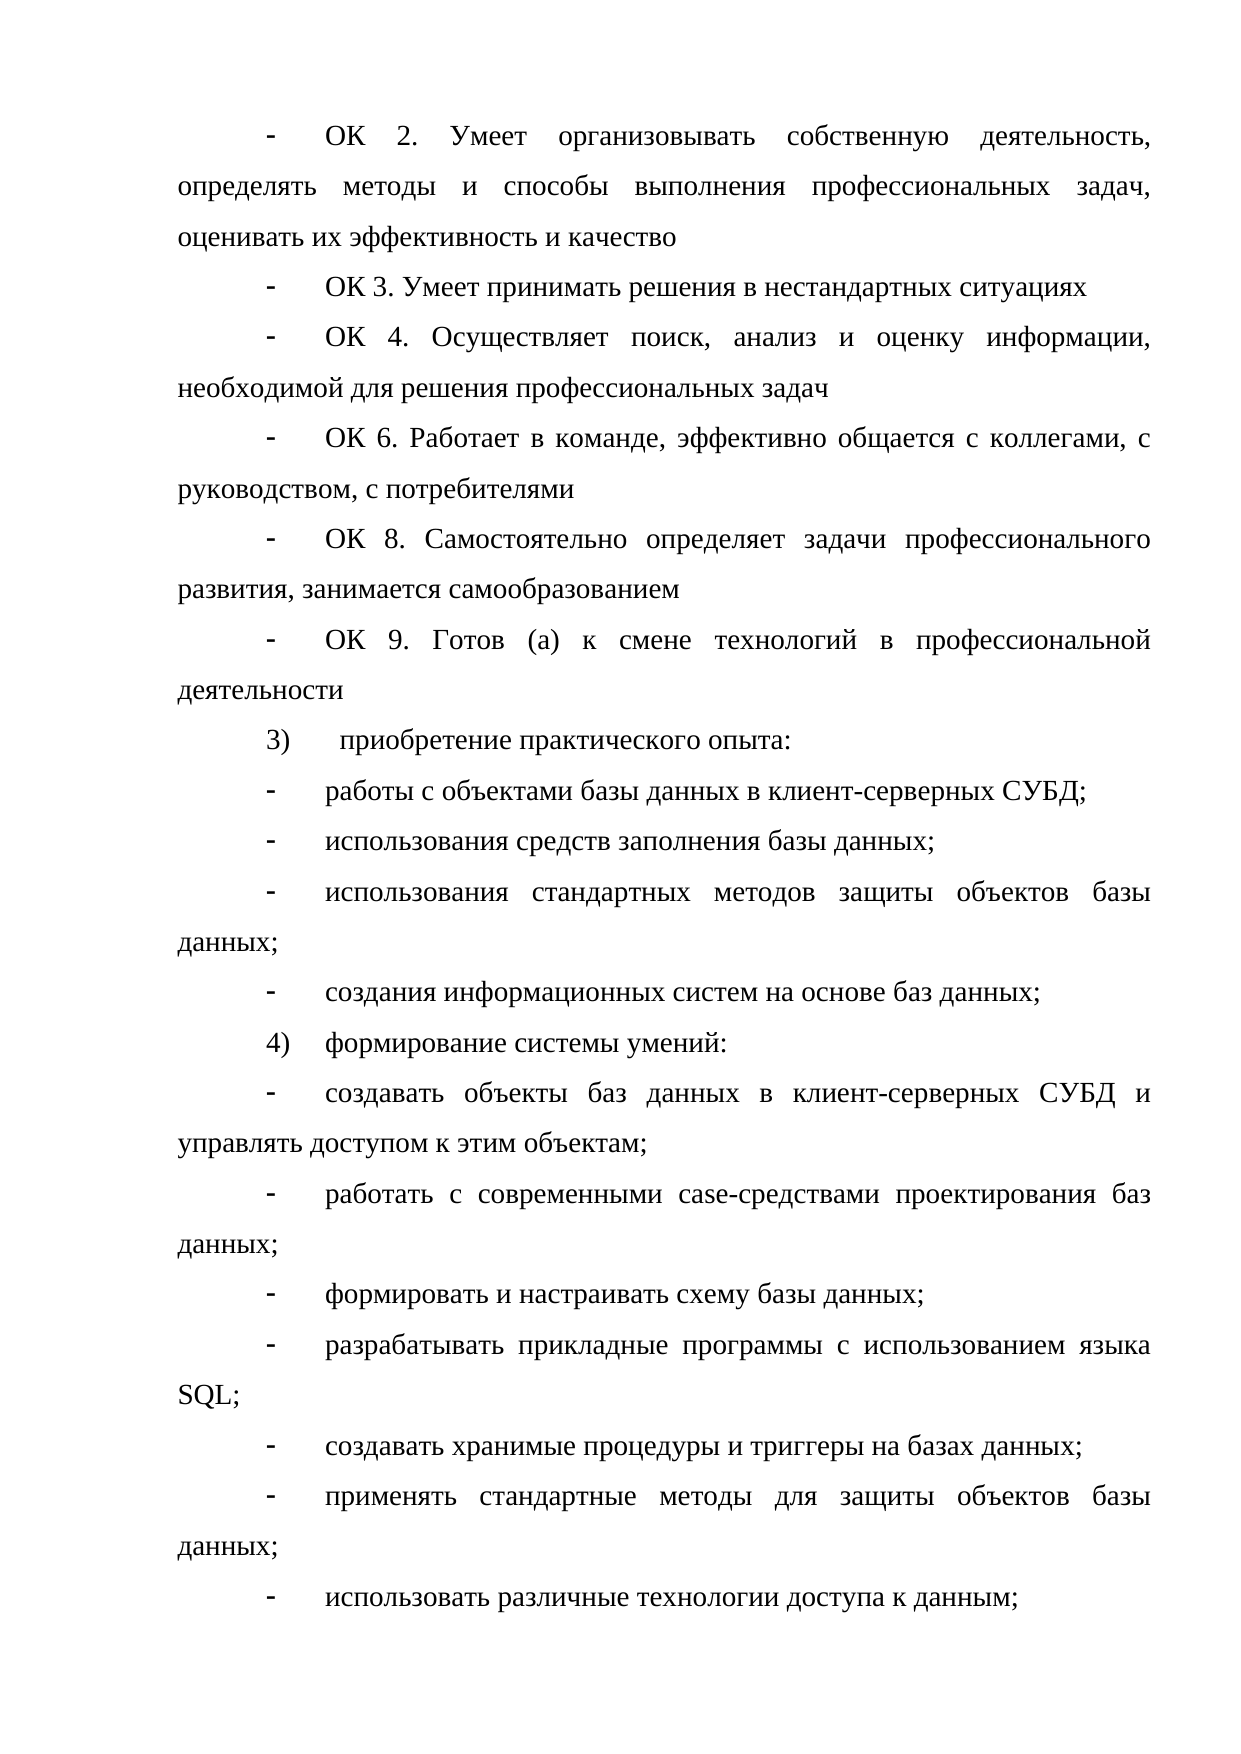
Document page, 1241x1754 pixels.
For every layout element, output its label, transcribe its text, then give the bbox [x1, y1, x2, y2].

list использования средств заполнения базы данных; [177, 823, 1152, 857]
list приобретение практического опыта: [177, 722, 1152, 756]
list ОК 9. Готов (а) к смене технологий в профессиональной деятельности [177, 622, 1152, 706]
list ОК 3. Умеет принимать решения в нестандартных ситуациях [177, 269, 1152, 303]
list создавать хранимые процедуры и триггеры на базах данных; [177, 1428, 1152, 1461]
list применять стандартные методы для защиты объектов базы данных; [177, 1478, 1152, 1562]
list создавать объекты баз данных в клиент-серверных СУБД и управлять доступом к этим объектам; [177, 1075, 1152, 1159]
list использовать различные технологии доступа к данным; [177, 1579, 1152, 1612]
list ОК 2. Умеет организовывать собственную деятельность, определять методы и способы выполнения профессиональных задач, оценивать их эффективность и качество [177, 118, 1152, 252]
list создания информационных систем на основе баз данных; [177, 974, 1152, 1008]
list ОК 8. Самостоятельно определяет задачи профессионального развития, занимается самообразованием [177, 521, 1152, 605]
list работы с объектами базы данных в клиент-серверных СУБД; [177, 773, 1152, 806]
list формирование системы умений: [177, 1025, 1152, 1058]
list ОК 4. Осуществляет поиск, анализ и оценку информации, необходимой для решения профессиональных задач [177, 319, 1152, 403]
list разрабатывать прикладные программы с использованием языка SQL; [177, 1327, 1152, 1411]
list ОК 6. Работает в команде, эффективно общается с коллегами, с руководством, с потребителями [177, 420, 1152, 504]
list формировать и настраивать схему базы данных; [177, 1277, 1152, 1310]
list использования стандартных методов защиты объектов базы данных; [177, 874, 1152, 958]
list работать с современными case-средствами проектирования баз данных; [177, 1176, 1152, 1260]
